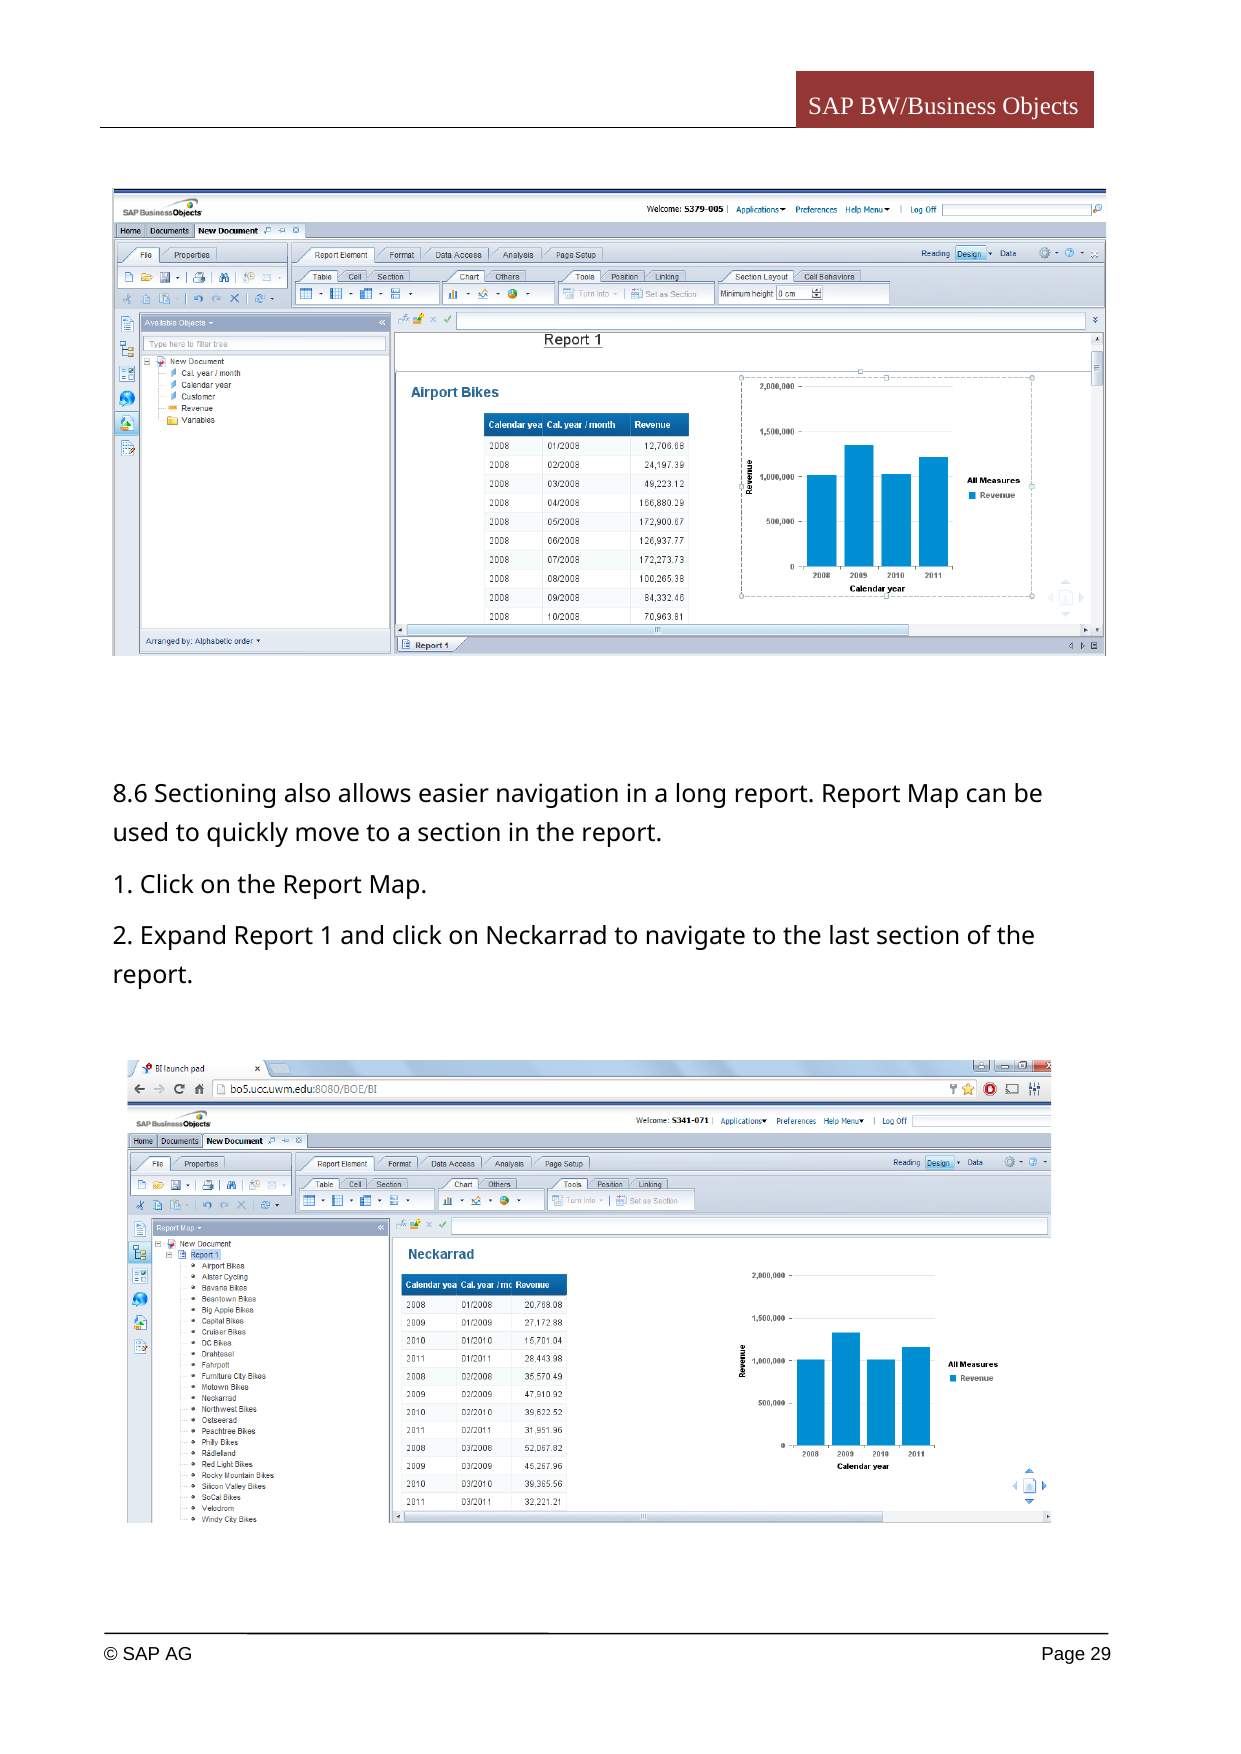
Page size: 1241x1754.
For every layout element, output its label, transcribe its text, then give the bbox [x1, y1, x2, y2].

picture [112, 1060, 1052, 1523]
text 1. Click on the Report Map. [112, 866, 1106, 900]
picture [112, 188, 1107, 656]
text 8.6 Sectioning also allows easier navigation in a long report. Report Map can be used to quickly move to a section in the report. [112, 776, 1106, 849]
text 2. Expand Report 1 and click on Neckarrad to navigate to the last section of the report. [112, 918, 1106, 991]
